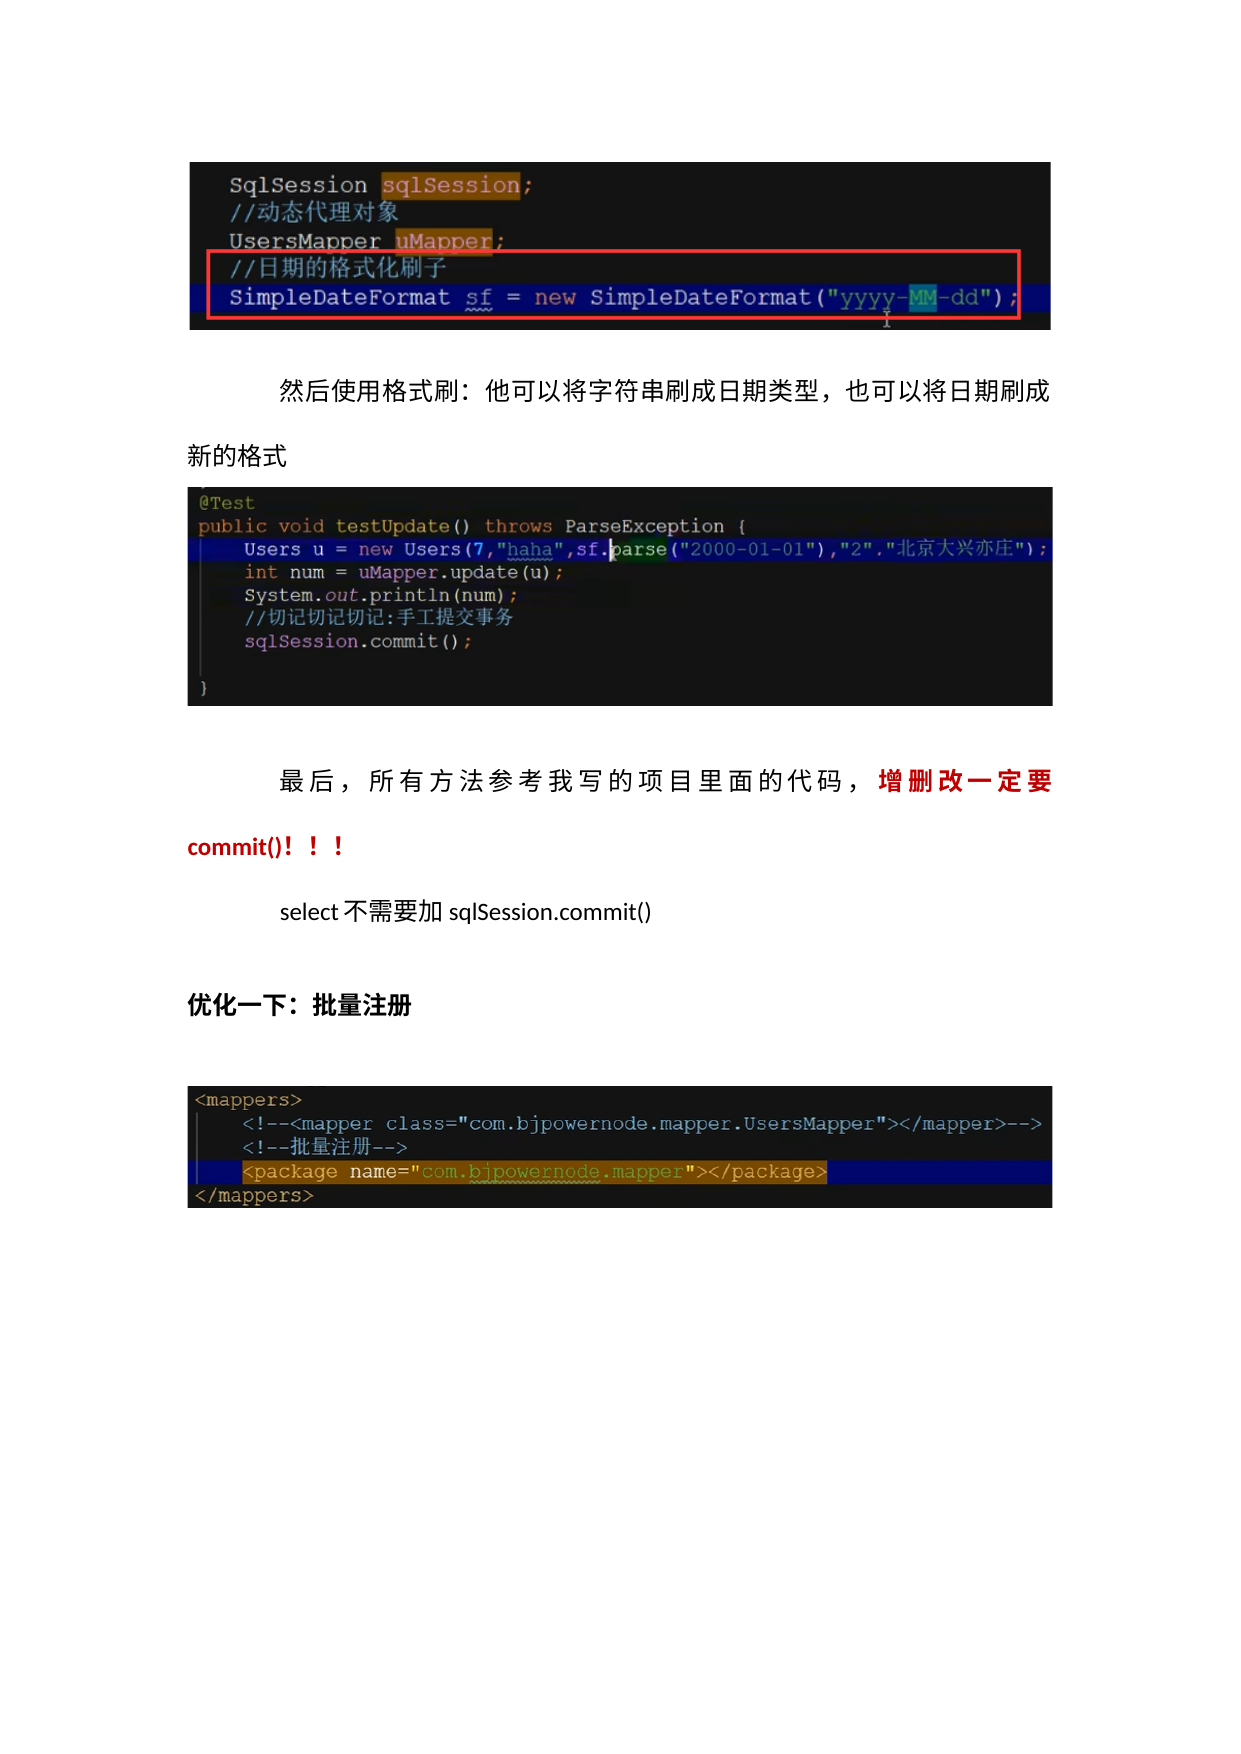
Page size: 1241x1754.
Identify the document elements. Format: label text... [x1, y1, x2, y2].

picture [187, 1086, 1053, 1208]
text 然后使用格式刷：他可以将字符串刷成日期类型，也可以将日期刷成新的格式 [187, 357, 1053, 487]
subtitle 优化一下：批量注册 [187, 971, 1053, 1036]
text select不需要加sqlSession.commit() [187, 877, 1053, 942]
picture [187, 487, 1053, 706]
picture [189, 162, 1051, 330]
text 最后，所有方法参考我写的项目里面的代码，增删改一定要commit()！！！ [187, 747, 1053, 877]
